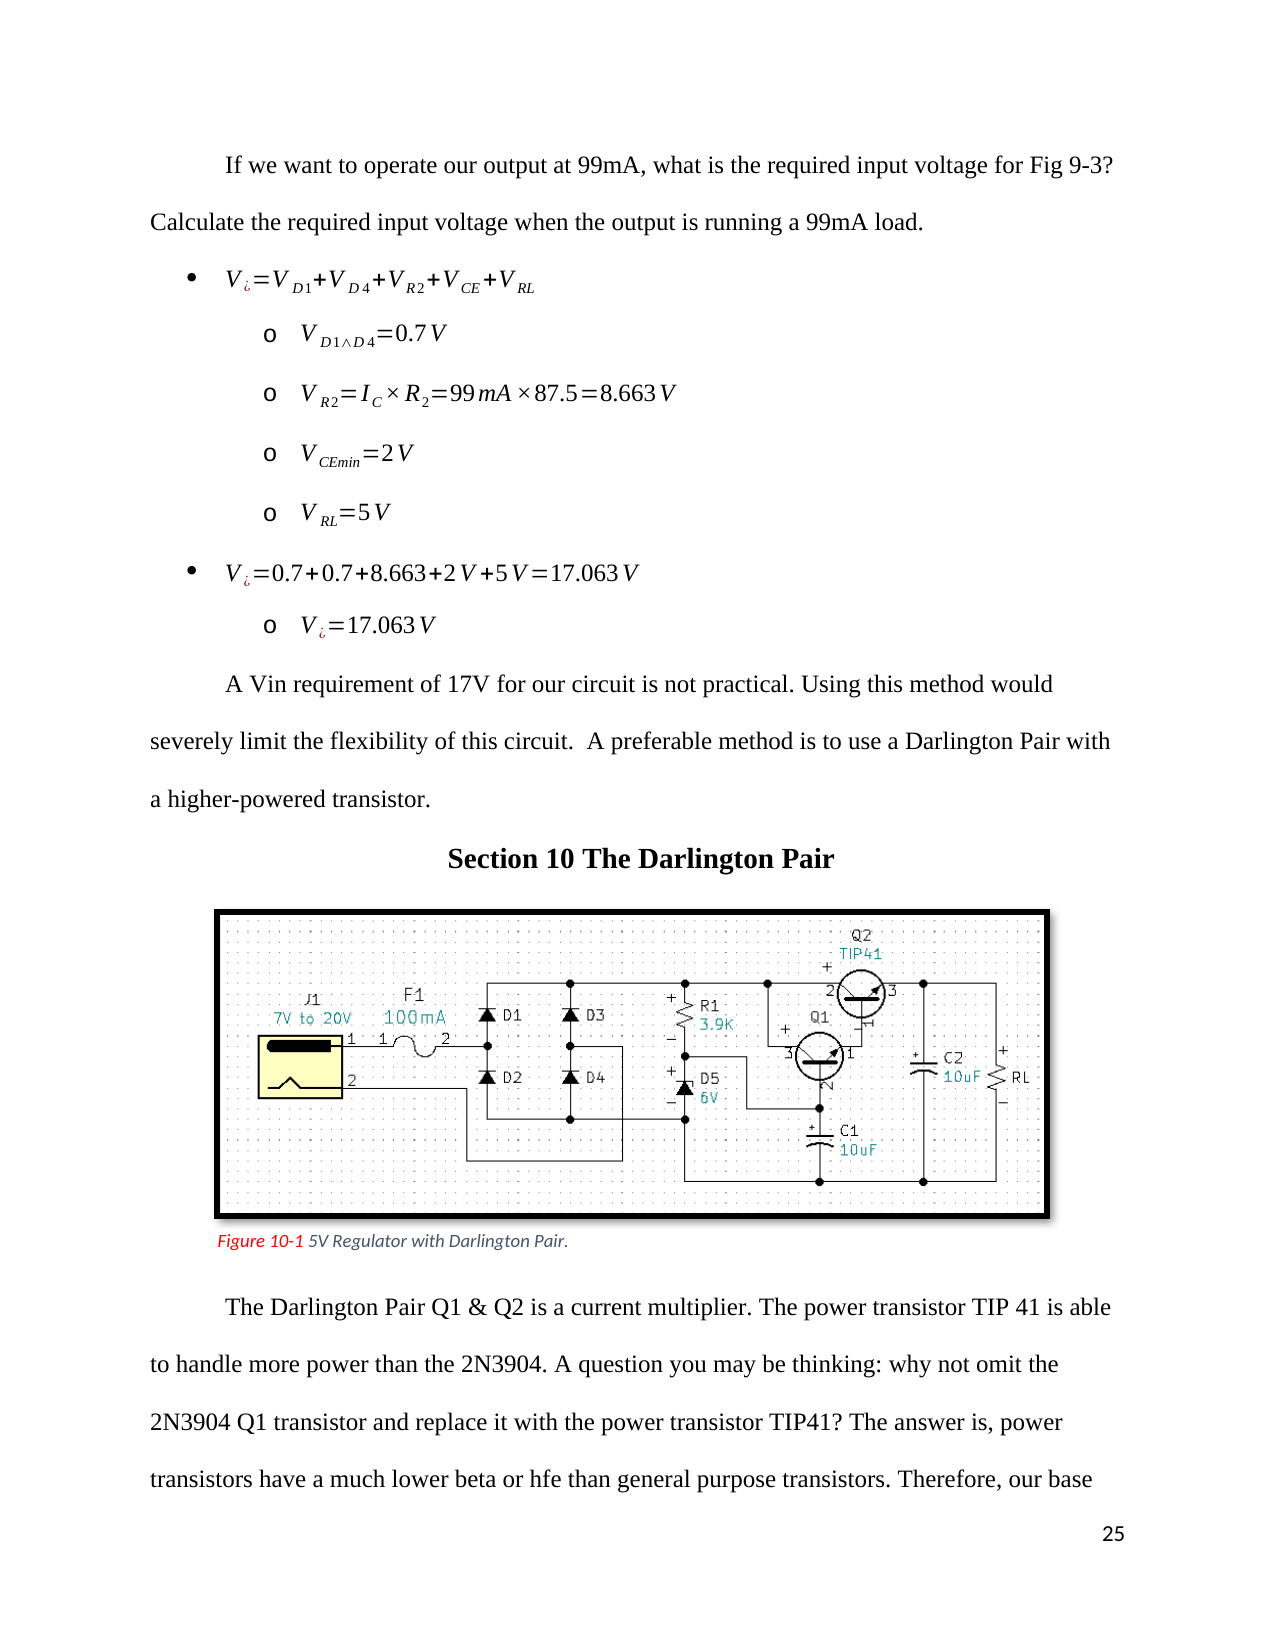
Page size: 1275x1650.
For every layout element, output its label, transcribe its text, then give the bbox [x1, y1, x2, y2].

text Section 10 The Darlington Pair [150, 841, 1125, 875]
text Calculate the required input voltage when the output is running a 99mA load. [150, 207, 1125, 236]
text If we want to operate our output at 99mA, what is the required input voltage for Fig 9-3? [150, 150, 1125, 179]
picture [220, 915, 1044, 1213]
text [150, 908, 1125, 1493]
text A Vin requirement of 17V for our circuit is not practical. Using this method would severely limit the flexibility of this circuit. A preferable method is to use a Darlington Pair with a higher-powered transistor. [150, 669, 1125, 813]
